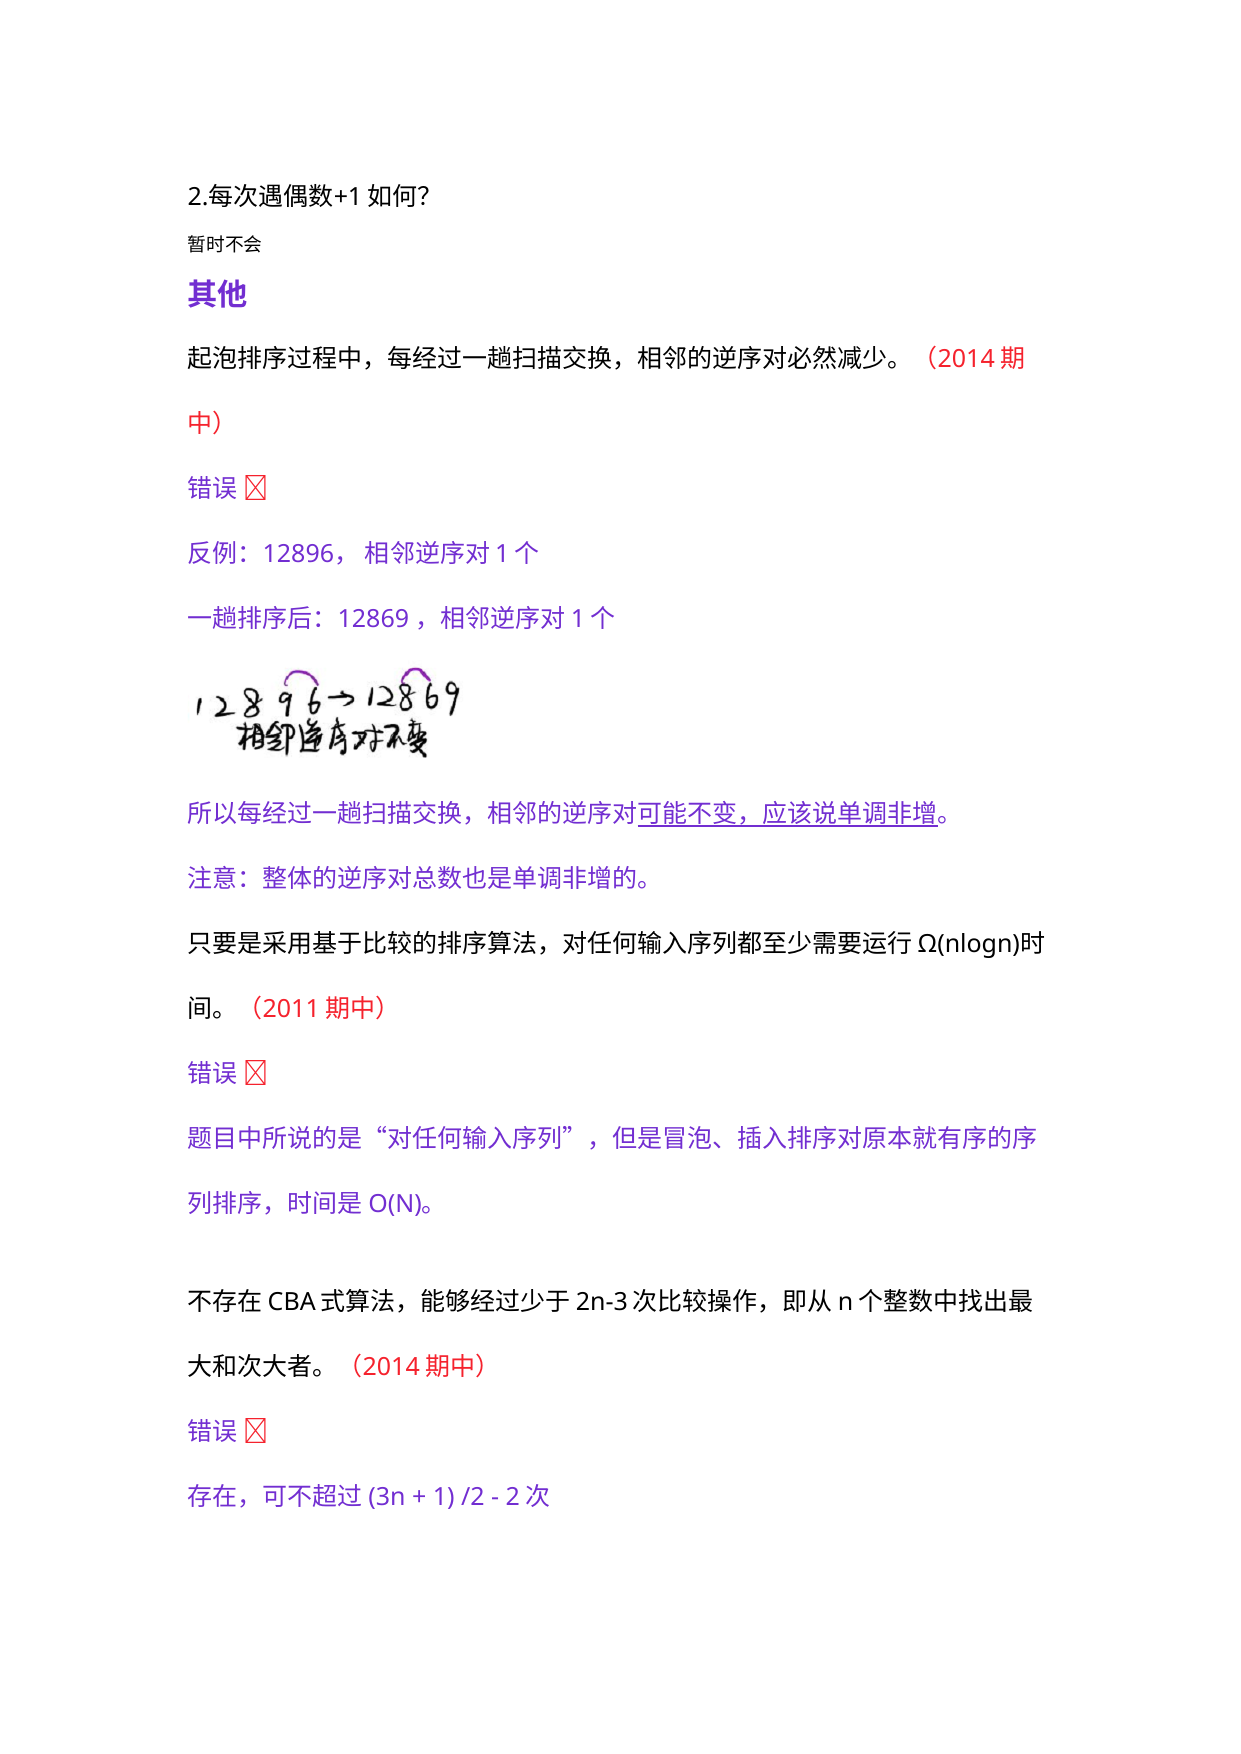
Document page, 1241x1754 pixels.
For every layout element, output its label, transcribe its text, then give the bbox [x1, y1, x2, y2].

text 起泡排序过程中，每经过一趟扫描交换，相邻的逆序对必然减少。（2014期中） [187, 324, 1053, 454]
text 2.每次遇偶数+1如何？ [187, 162, 1053, 227]
text 存在，可不超过 (3n + 1) /2 - 2次 [187, 1462, 1053, 1527]
text 所以每经过一趟扫描交换，相邻的逆序对可能不变，应该说单调非增。 [187, 779, 1053, 844]
text 不存在CBA式算法，能够经过少于2n-3次比较操作，即从n个整数中找出最大和次大者。（2014期中） [187, 1267, 1053, 1397]
text 只要是采用基于比较的排序算法，对任何输入序列都至少需要运行Ω(nlogn)时间。（2011期中） [187, 909, 1053, 1039]
text 暂时不会 [187, 227, 1053, 259]
text 反例：12896， 相邻逆序对1个 [187, 519, 1053, 584]
text 一趟排序后：12869 ，相邻逆序对1个 [187, 584, 1053, 649]
text 题目中所说的是“对任何输入序列”，但是冒泡、插入排序对原本就有序的序列排序，时间是 O(N)。 [187, 1104, 1053, 1234]
text 错误 ❌ [187, 1039, 1053, 1104]
picture [187, 657, 521, 772]
text 错误 ❌ [187, 454, 1053, 519]
text 其他 [187, 259, 1053, 324]
text 错误 ❌ [187, 1397, 1053, 1462]
text 注意：整体的逆序对总数也是单调非增的。 [187, 844, 1053, 909]
